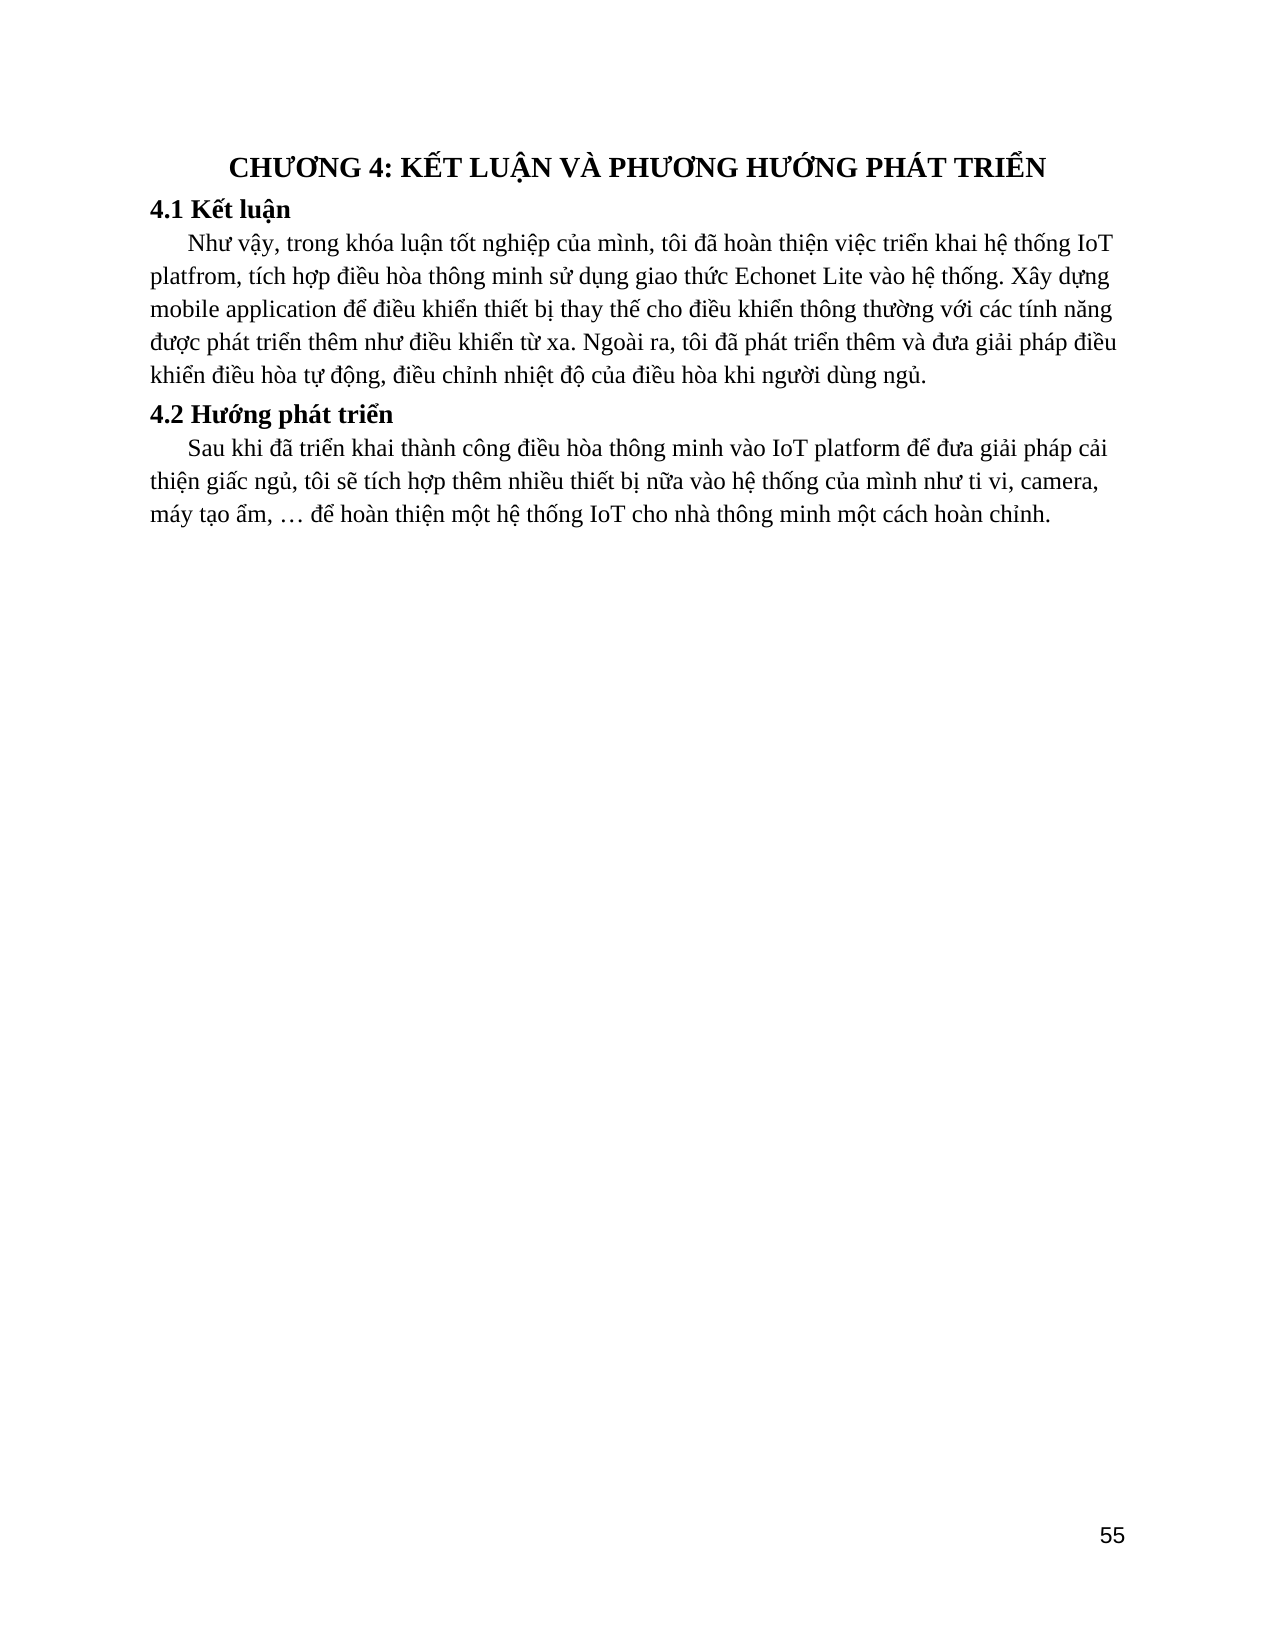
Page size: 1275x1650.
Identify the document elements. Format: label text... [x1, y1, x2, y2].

subtitle CHƯƠNG 4: KẾT LUẬN VÀ PHƯƠNG HƯỚNG PHÁT TRIỂN [150, 150, 1125, 183]
text Sau khi đã triển khai thành công điều hòa thông minh vào IoT platform để đưa giải pháp cải thiện giấc ngủ, tôi sẽ tích hợp thêm nhiều thiết bị nữa vào hệ thống của mình như ti vi, camera, máy tạo ẩm, … để hoàn thiện một hệ thống IoT cho nhà thông minh một cách hoàn chỉnh. [150, 433, 1125, 528]
text Như vậy, trong khóa luận tốt nghiệp của mình, tôi đã hoàn thiện việc triển khai hệ thống IoT platfrom, tích hợp điều hòa thông minh sử dụng giao thức Echonet Lite vào hệ thống. Xây dựng mobile application để điều khiển thiết bị thay thế cho điều khiển thông thường với các tính năng được phát triển thêm như điều khiển từ xa. Ngoài ra, tôi đã phát triển thêm và đưa giải pháp điều khiển điều hòa tự động, điều chỉnh nhiệt độ của điều hòa khi người dùng ngủ. [150, 228, 1125, 389]
subtitle 4.1 Kết luận [150, 193, 1125, 224]
subtitle 4.2 Hướng phát triển [150, 398, 1125, 429]
